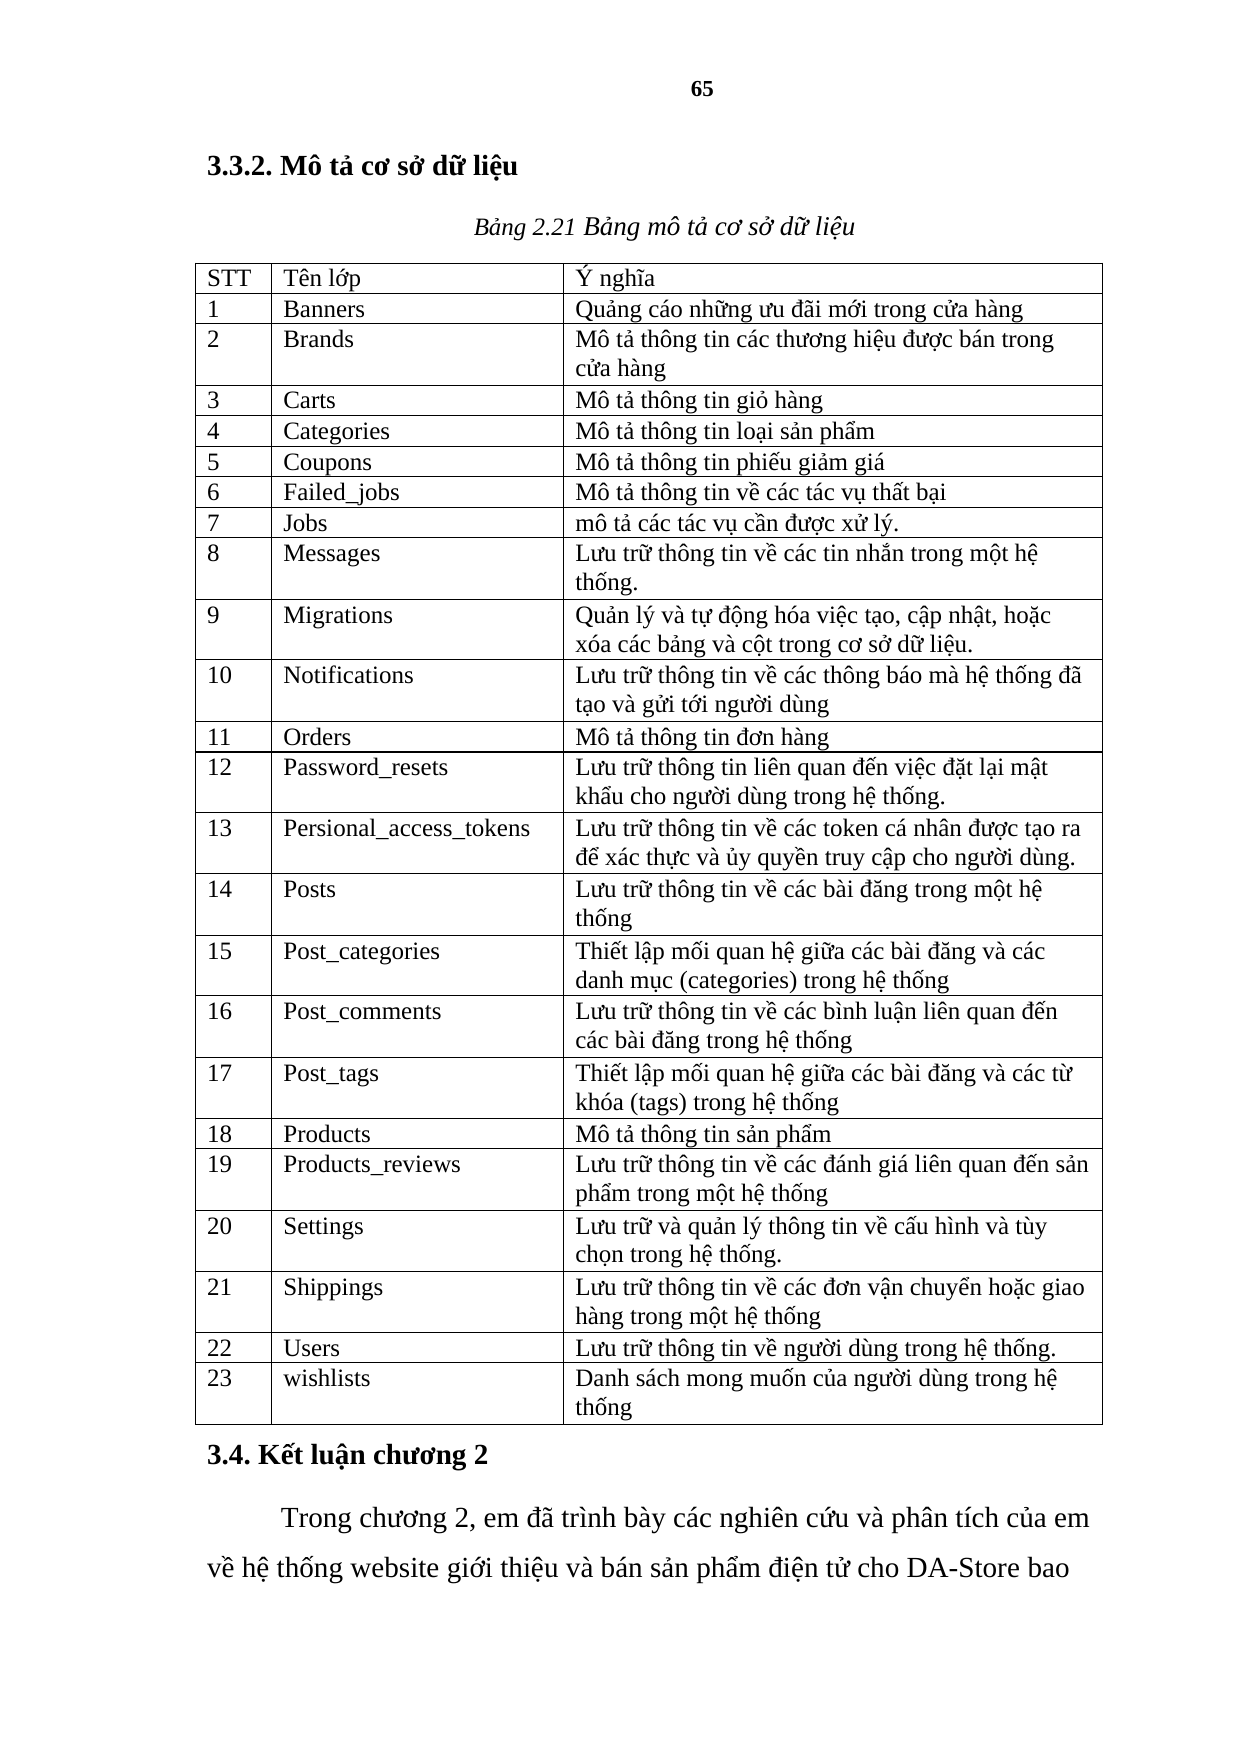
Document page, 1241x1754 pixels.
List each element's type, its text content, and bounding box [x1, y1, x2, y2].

table_cell Lưu trữ thông tin về các đơn vận chuyển hoặc giao hàng trong một hệ thống [564, 1272, 1102, 1332]
table_cell 16 [196, 996, 271, 1057]
table_cell Mô tả thông tin giỏ hàng [564, 386, 1102, 415]
table_cell Lưu trữ và quản lý thông tin về cấu hình và tùy chọn trong hệ thống. [564, 1211, 1102, 1271]
table_cell Thiết lập mối quan hệ giữa các bài đăng và các danh mục (categories) trong hệ thống [564, 936, 1102, 995]
table_header STT [196, 264, 271, 293]
table_cell Failed_jobs [272, 477, 563, 507]
table_cell 1 [196, 294, 271, 323]
table_cell Orders [272, 722, 563, 751]
table_cell Notifications [272, 660, 563, 721]
table_cell Danh sách mong muốn của người dùng trong hệ thống [564, 1363, 1102, 1424]
table_cell 22 [196, 1333, 271, 1362]
table_cell Post_comments [272, 996, 563, 1057]
table_cell 10 [196, 660, 271, 721]
table_cell 7 [196, 508, 271, 537]
table_cell Products [272, 1119, 563, 1148]
table_cell 2 [196, 324, 271, 384]
table_cell 14 [196, 874, 271, 935]
table_cell Posts [272, 874, 563, 935]
table_cell 5 [196, 447, 271, 476]
table_cell Mô tả thông tin các thương hiệu được bán trong cửa hàng [564, 324, 1102, 384]
table_cell Lưu trữ thông tin về các đánh giá liên quan đến sản phẩm trong một hệ thống [564, 1149, 1102, 1210]
subtitle Mô tả cơ sở dữ liệu [207, 148, 1122, 181]
table_cell 8 [196, 538, 271, 599]
table_cell 15 [196, 936, 271, 995]
table_header Ý nghĩa [564, 264, 1102, 293]
table_cell 3 [196, 386, 271, 415]
table_cell 11 [196, 722, 271, 751]
subtitle Kết luận chương 2 [207, 1437, 1122, 1471]
table_cell Mô tả thông tin loại sản phẩm [564, 416, 1102, 446]
table_cell Coupons [272, 447, 563, 476]
table_cell Messages [272, 538, 563, 599]
table_cell Mô tả thông tin phiếu giảm giá [564, 447, 1102, 476]
table_cell 4 [196, 416, 271, 446]
table_cell Shippings [272, 1272, 563, 1332]
table_cell Products_reviews [272, 1149, 563, 1210]
table_cell Banners [272, 294, 563, 323]
table_cell Post_categories [272, 936, 563, 995]
table_cell Carts [272, 386, 563, 415]
table_header Tên lớp [272, 264, 563, 293]
table_cell 13 [196, 813, 271, 873]
table_cell Mô tả thông tin về các tác vụ thất bại [564, 477, 1102, 507]
table_cell Lưu trữ thông tin về các thông báo mà hệ thống đã tạo và gửi tới người dùng [564, 660, 1102, 721]
table_cell wishlists [272, 1363, 563, 1424]
table_cell Persional_access_tokens [272, 813, 563, 873]
table_cell Brands [272, 324, 563, 384]
table_cell Thiết lập mối quan hệ giữa các bài đăng và các từ khóa (tags) trong hệ thống [564, 1058, 1102, 1118]
table_cell Mô tả thông tin đơn hàng [564, 722, 1102, 751]
table_cell 21 [196, 1272, 271, 1332]
table_cell Jobs [272, 508, 563, 537]
table_cell Users [272, 1333, 563, 1362]
table_cell Categories [272, 416, 563, 446]
table_cell Settings [272, 1211, 563, 1271]
table_cell Lưu trữ thông tin về các tin nhắn trong một hệ thống. [564, 538, 1102, 599]
table_cell 20 [196, 1211, 271, 1271]
table_cell 19 [196, 1149, 271, 1210]
table_cell Lưu trữ thông tin về các bình luận liên quan đến các bài đăng trong hệ thống [564, 996, 1102, 1057]
table_cell 18 [196, 1119, 271, 1148]
table_cell 9 [196, 600, 271, 659]
table_cell 17 [196, 1058, 271, 1118]
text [207, 1500, 1122, 1584]
table_cell 23 [196, 1363, 271, 1424]
table_cell Migrations [272, 600, 563, 659]
table_cell 12 [196, 753, 271, 812]
table_cell mô tả các tác vụ cần được xử lý. [564, 508, 1102, 537]
table_cell Mô tả thông tin sản phẩm [564, 1119, 1102, 1148]
table_cell Post_tags [272, 1058, 563, 1118]
table_cell Lưu trữ thông tin về các token cá nhân được tạo ra để xác thực và ủy quyền truy cập cho người dùng. [564, 813, 1102, 873]
table_cell Quảng cáo những ưu đãi mới trong cửa hàng [564, 294, 1102, 323]
table_cell Quản lý và tự động hóa việc tạo, cập nhật, hoặc xóa các bảng và cột trong cơ sở dữ liệu. [564, 600, 1102, 659]
text Bảng 2.21 Bảng mô tả cơ sở dữ liệu [207, 211, 1122, 242]
table_cell Lưu trữ thông tin liên quan đến việc đặt lại mật khẩu cho người dùng trong hệ thống. [564, 753, 1102, 812]
table_cell Lưu trữ thông tin về người dùng trong hệ thống. [564, 1333, 1102, 1362]
table_cell 6 [196, 477, 271, 507]
table_cell Password_resets [272, 753, 563, 812]
table_cell Lưu trữ thông tin về các bài đăng trong một hệ thống [564, 874, 1102, 935]
